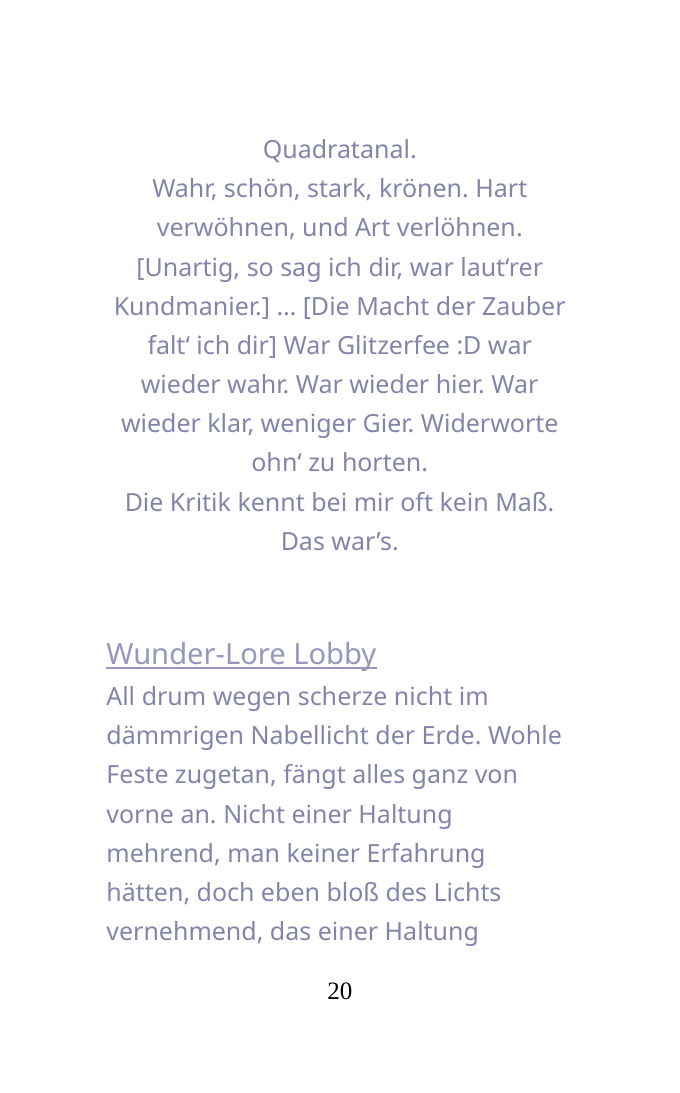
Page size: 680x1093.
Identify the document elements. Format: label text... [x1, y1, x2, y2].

text Das war’s. [106, 523, 573, 557]
text Wunder-Lore Lobby [106, 633, 573, 673]
text Die Kritik kennt bei mir oft kein Maß. [106, 484, 573, 518]
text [106, 679, 573, 948]
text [106, 132, 573, 166]
text Wahr, schön, stark, krönen. Hart verwöhnen, und Art verlöhnen. [Unartig, so sag ich dir, war laut‘rer Kundmanier.] … [Die Macht der Zauber falt‘ ich dir] War Glitzerfee :D war wieder wahr. War wieder hier. War wieder klar, weniger Gier. Widerworte ohn‘ zu horten. [106, 171, 573, 479]
